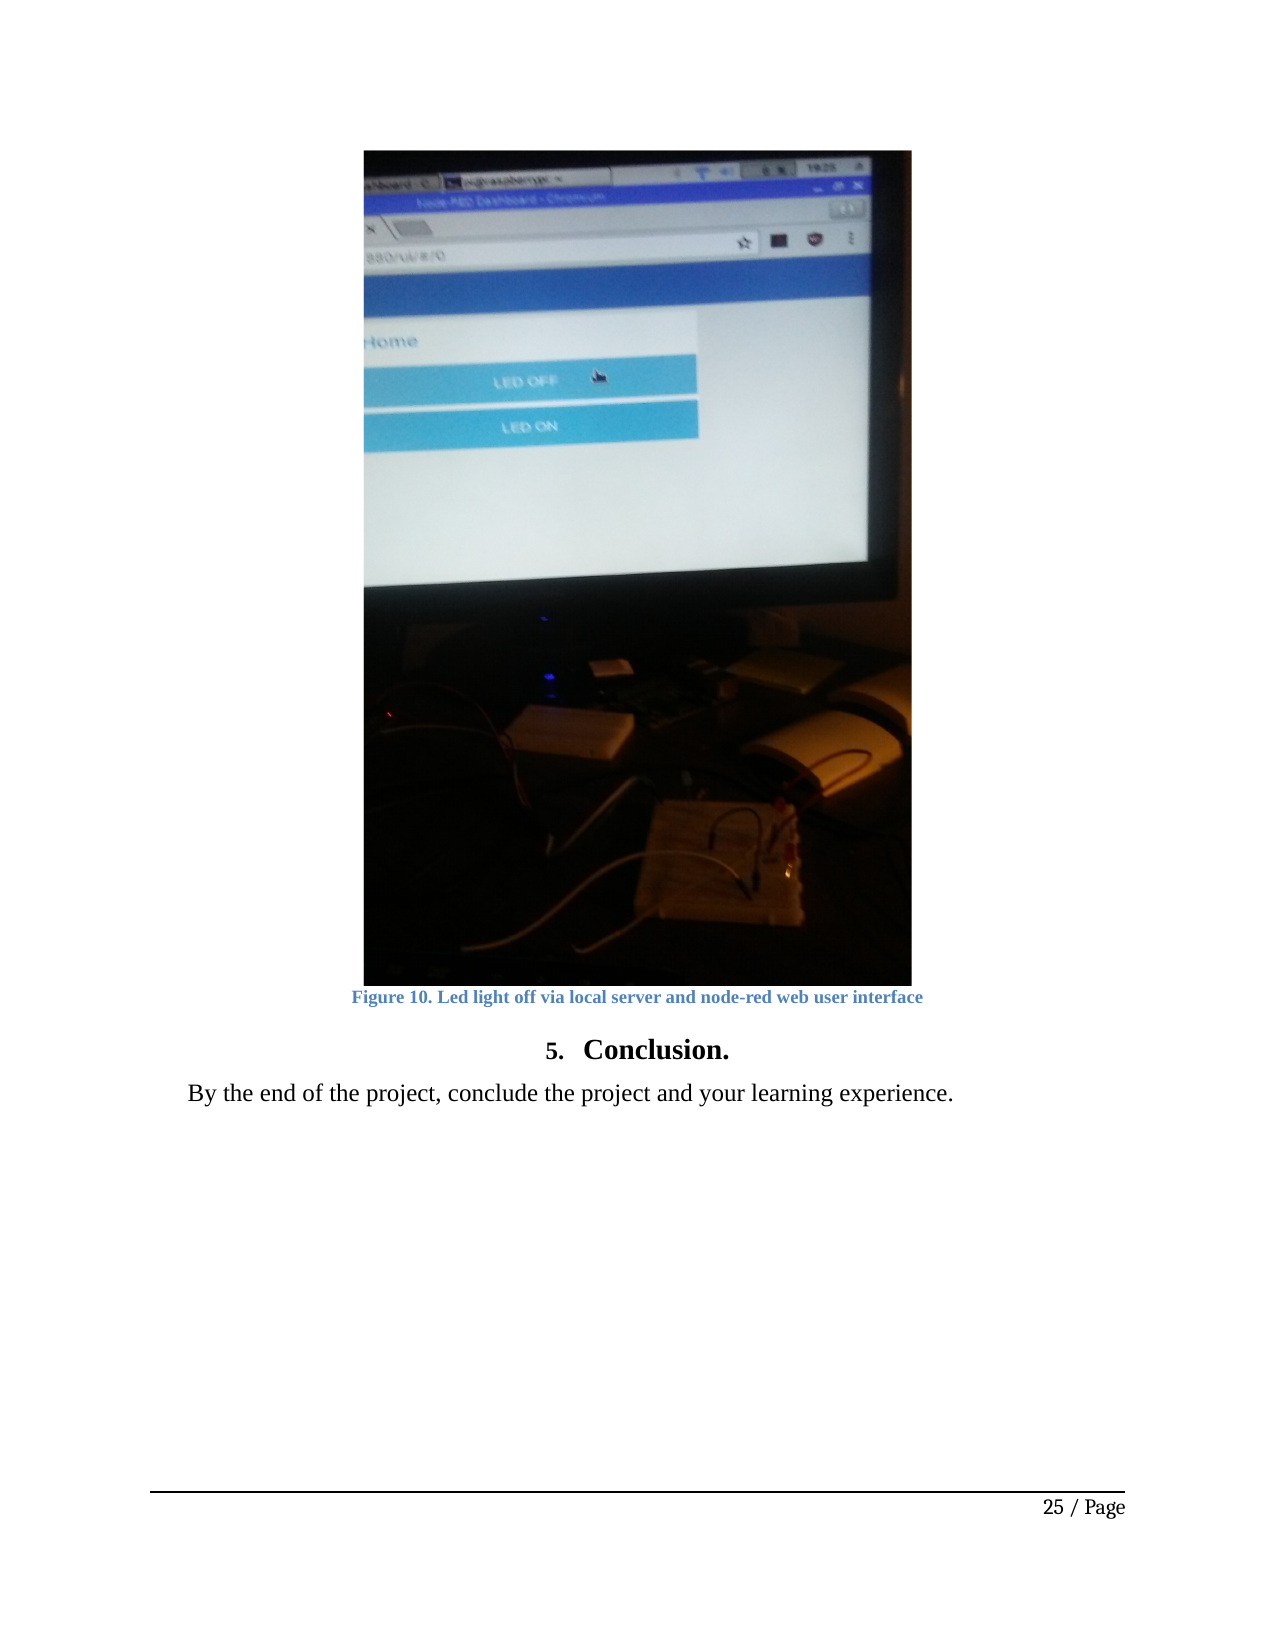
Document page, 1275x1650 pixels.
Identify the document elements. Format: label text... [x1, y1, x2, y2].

text Conclusion. [150, 1032, 1125, 1066]
text By the end of the project, conclude the project and your learning experience. [150, 1078, 1125, 1107]
picture [364, 152, 912, 986]
